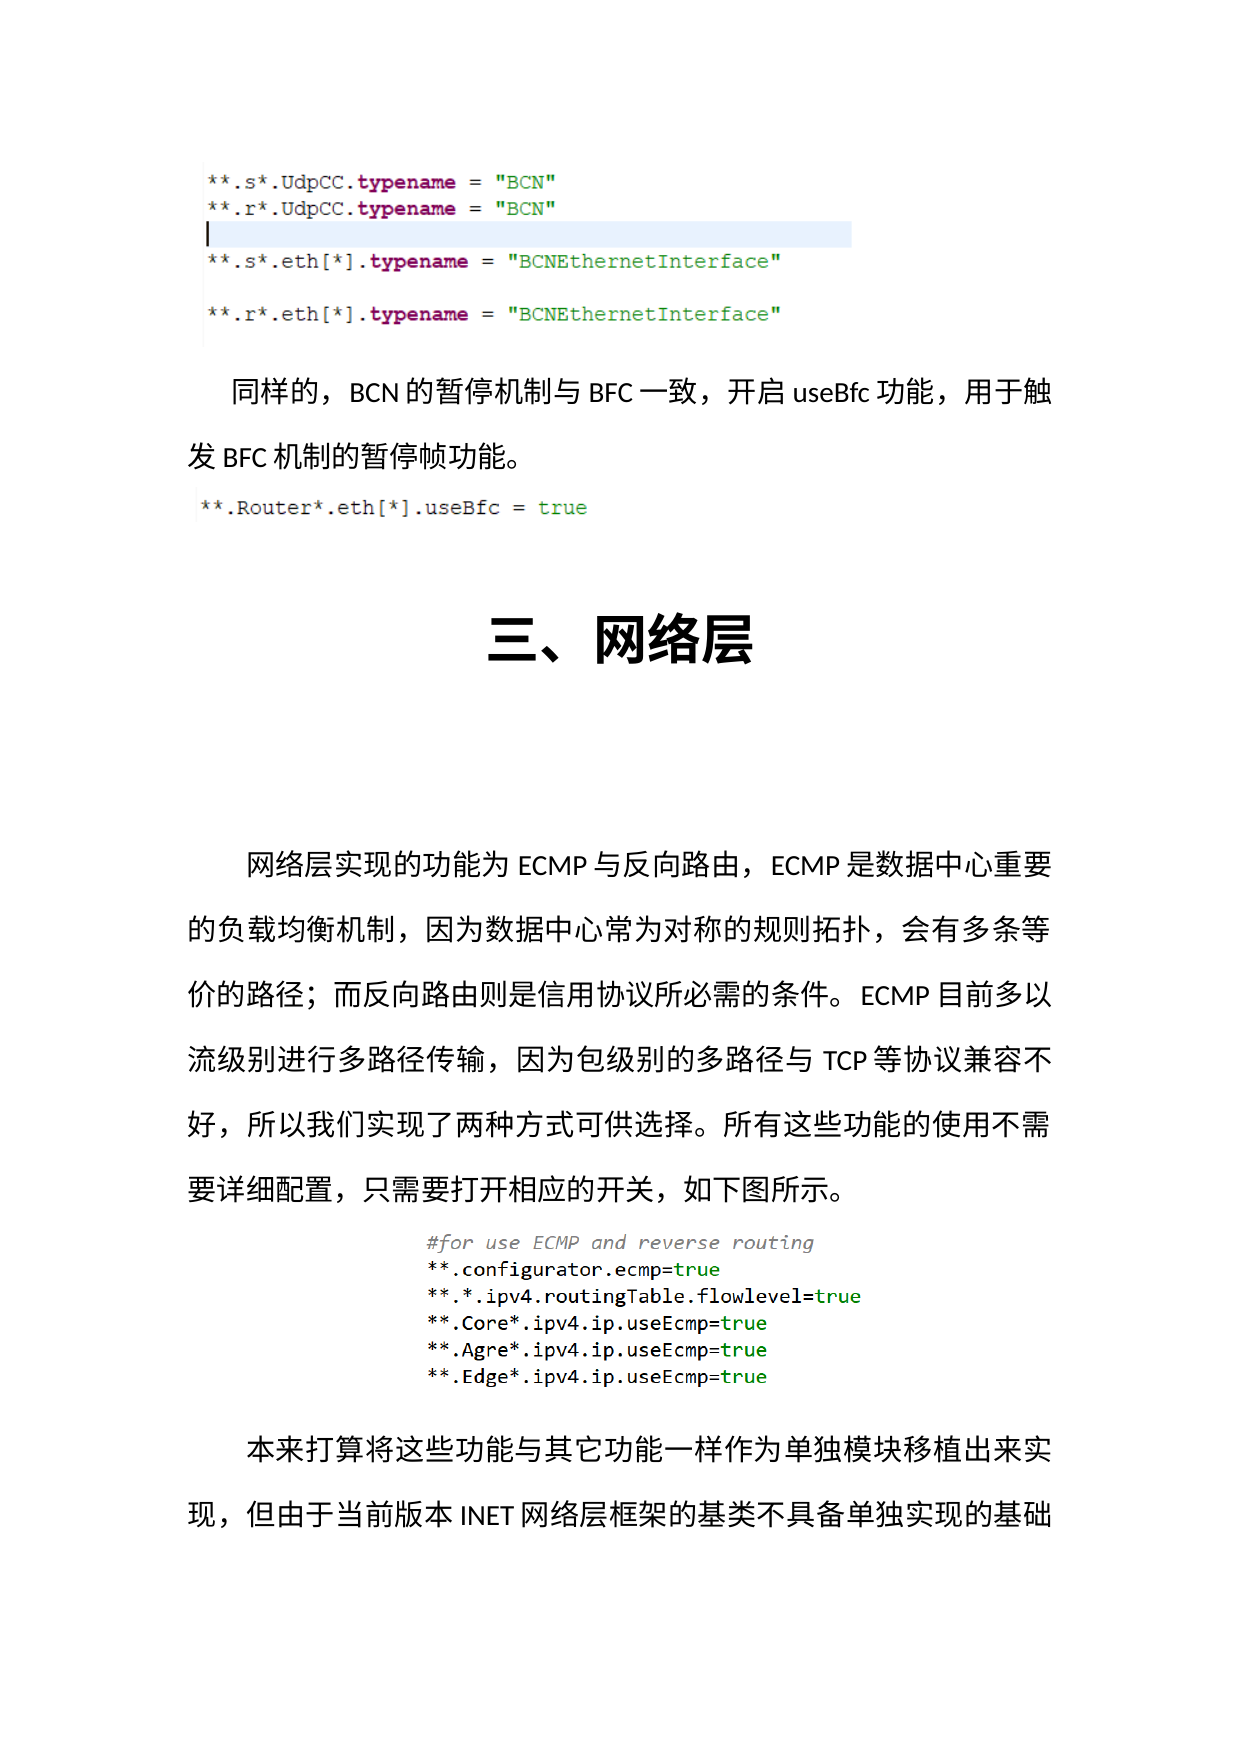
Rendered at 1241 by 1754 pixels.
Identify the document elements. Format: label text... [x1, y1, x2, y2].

text 网络层实现的功能为ECMP与反向路由，ECMP是数据中心重要的负载均衡机制，因为数据中心常为对称的规则拓扑，会有多条等价的路径；而反向路由则是信用协议所必需的条件。ECMP目前多以流级别进行多路径传输，因为包级别的多路径与TCP等协议兼容不好，所以我们实现了两种方式可供选择。所有这些功能的使用不需要详细配置，只需要打开相应的开关，如下图所示。 [187, 830, 1053, 1220]
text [187, 1415, 1053, 1545]
subtitle 三、网络层 [187, 587, 1053, 685]
picture [194, 162, 852, 347]
text 同样的，BCN的暂停机制与BFC一致，开启useBfc功能，用于触发BFC机制的暂停帧功能。 [187, 357, 1053, 487]
picture [187, 487, 687, 522]
picture [423, 1219, 875, 1405]
